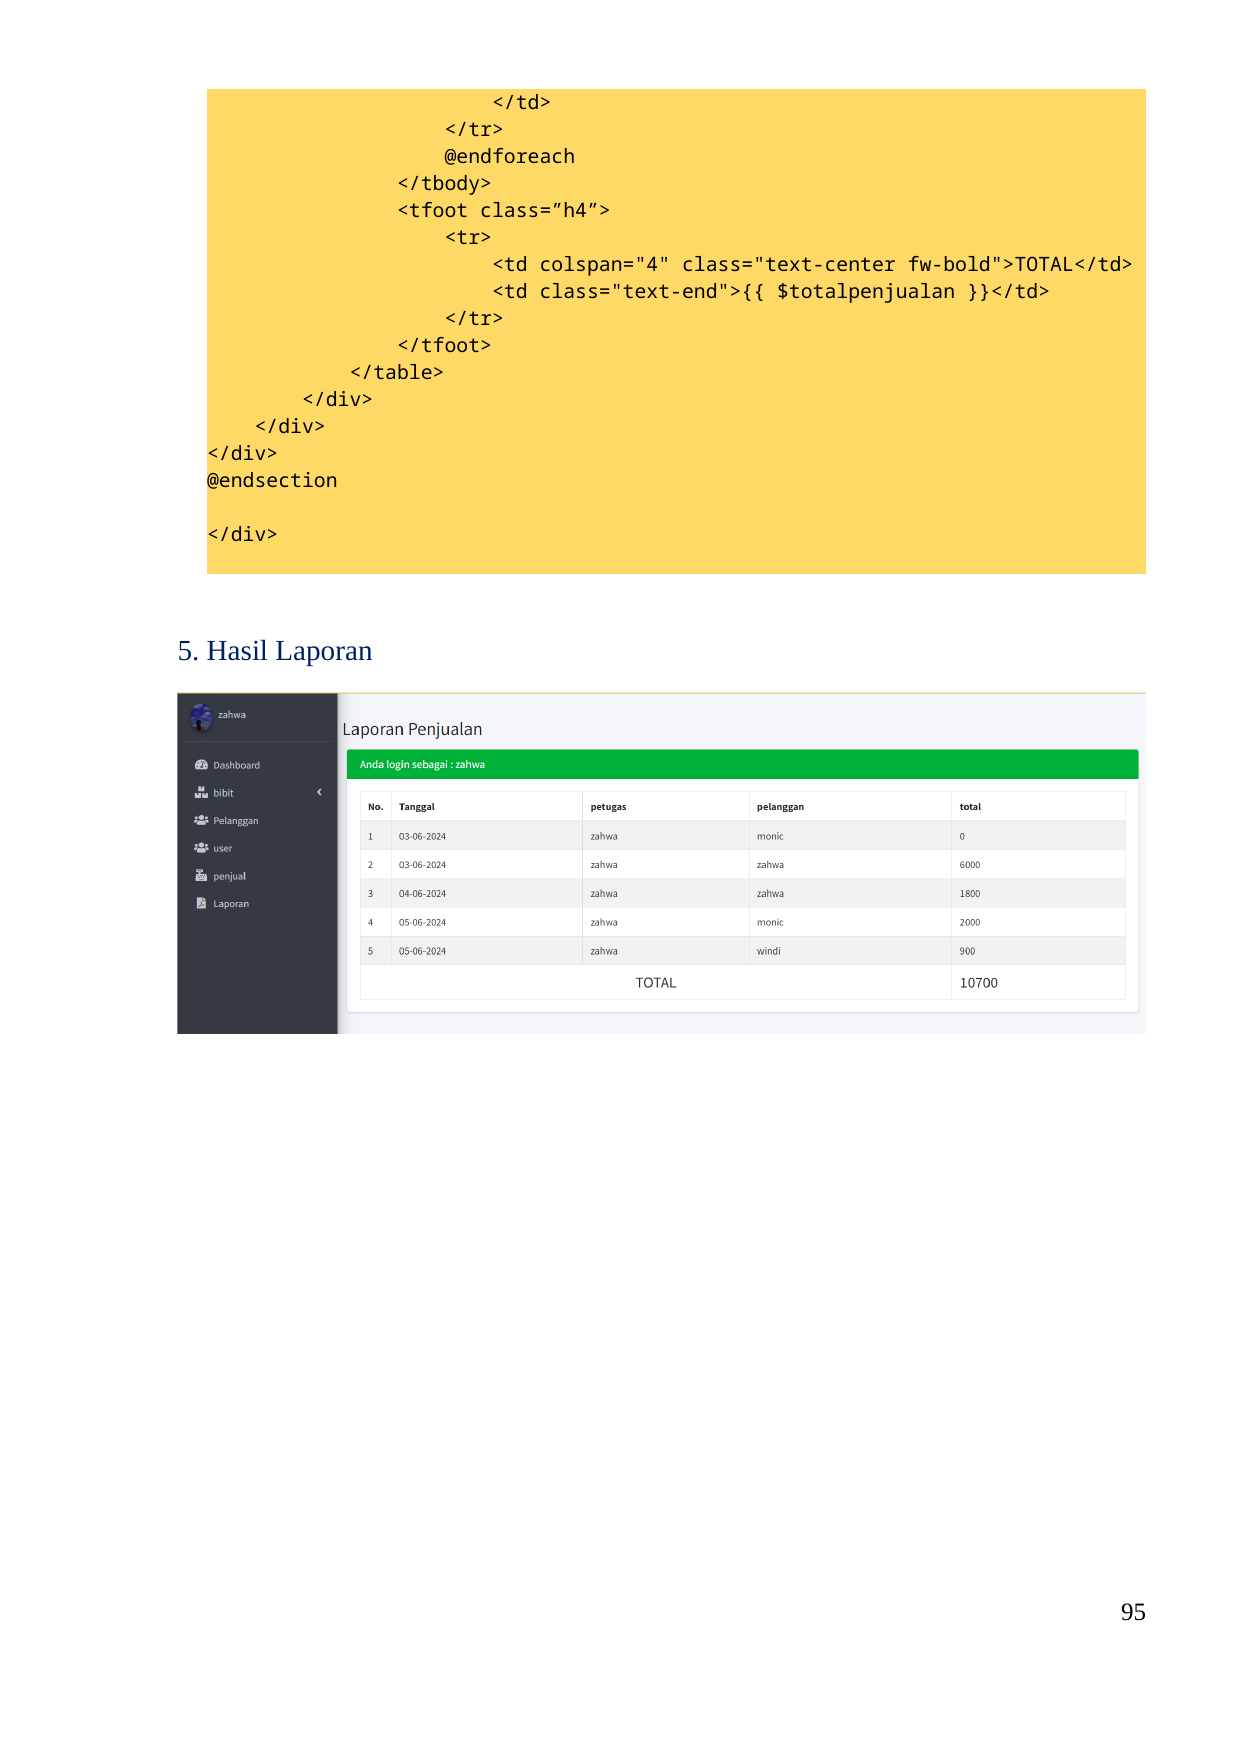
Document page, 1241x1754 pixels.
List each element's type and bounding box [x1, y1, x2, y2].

picture [177, 692, 1146, 1034]
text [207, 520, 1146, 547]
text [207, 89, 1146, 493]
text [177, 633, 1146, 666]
